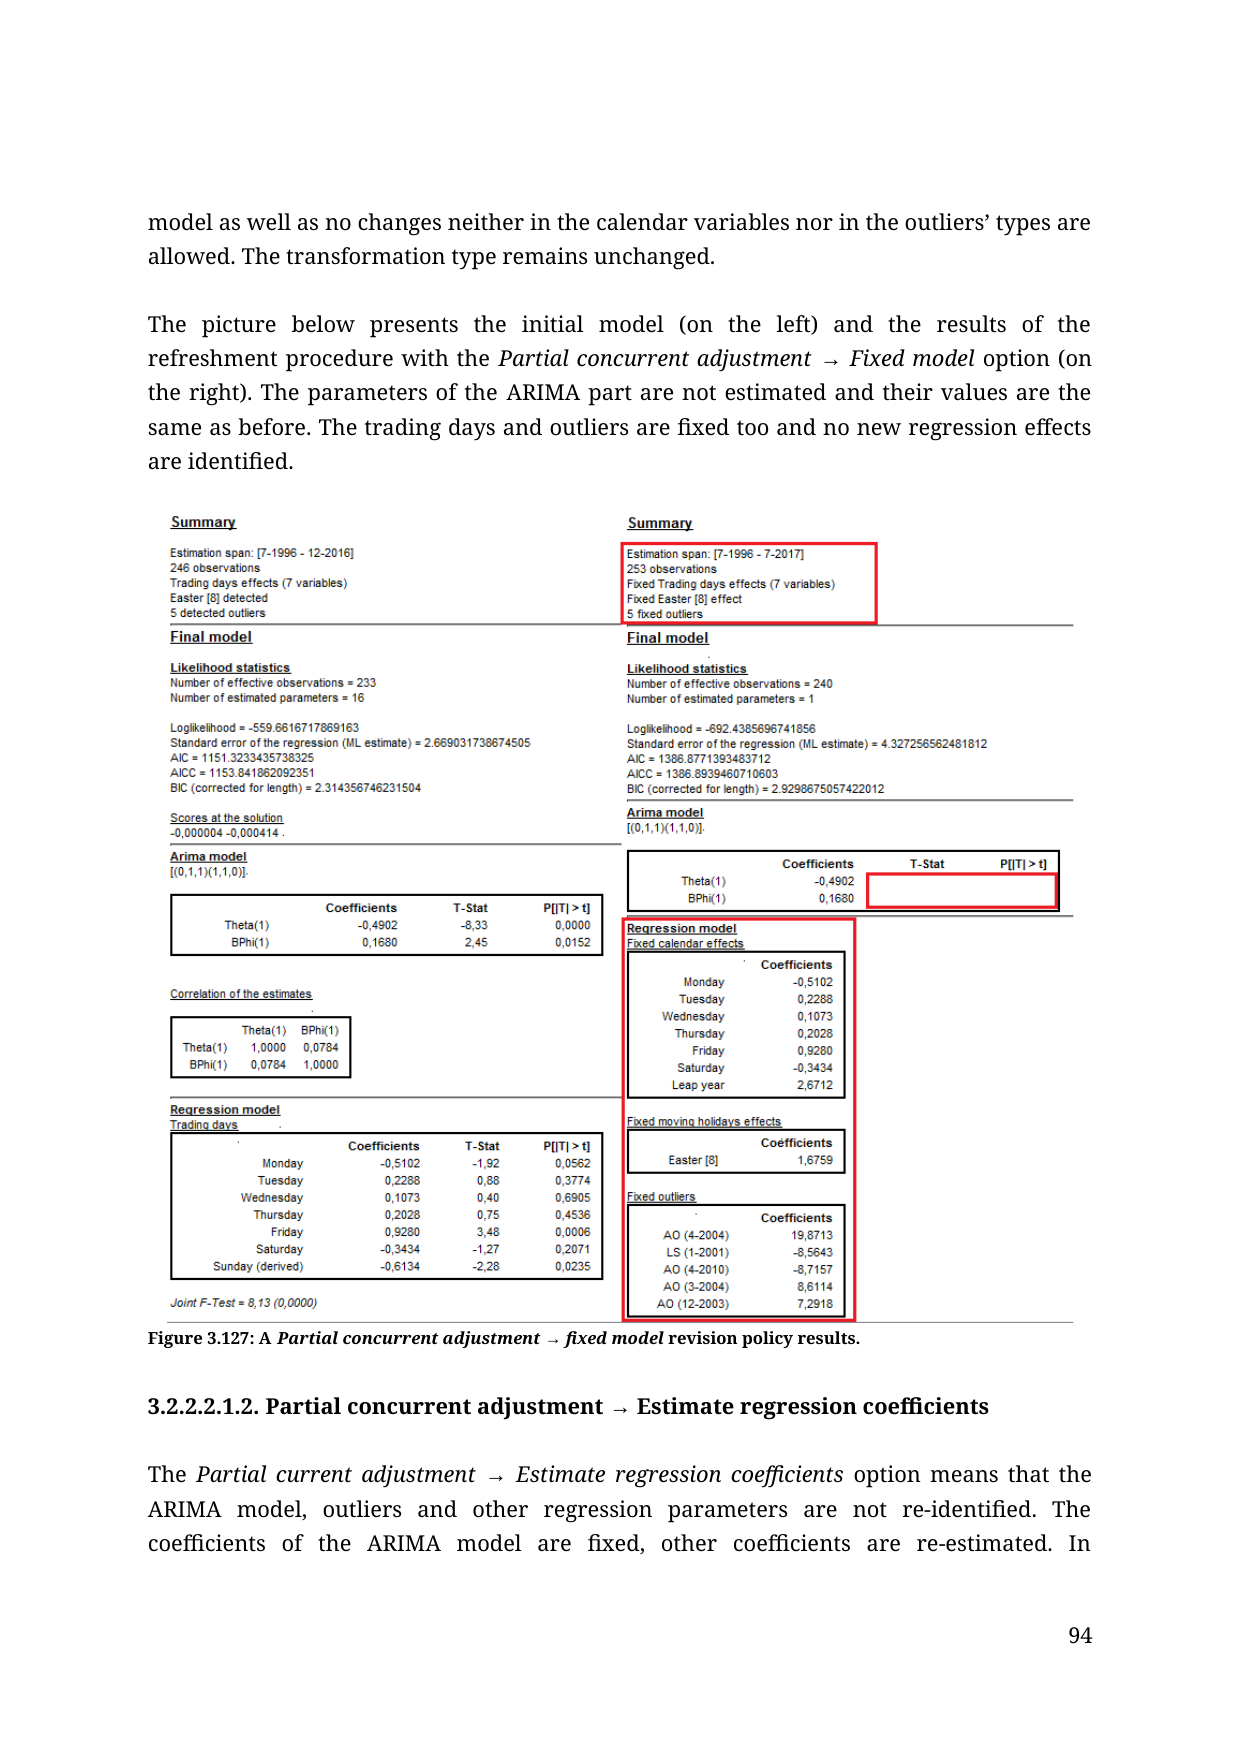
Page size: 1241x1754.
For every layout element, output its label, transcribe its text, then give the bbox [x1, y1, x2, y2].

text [148, 1459, 1092, 1558]
subtitle Partial concurrent adjustment → Estimate regression coefficients [148, 1391, 1092, 1421]
picture [167, 513, 1074, 1323]
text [148, 207, 1092, 271]
text The picture below presents the initial model (on the left) and the results of the refreshment procedure with the Partial concurrent adjustment → Fixed model option (on the right). The parameters of the ARIMA part are not estimated and their values are the same as before. The trading days and outliers are fixed too and no new regression effects are identified. [148, 309, 1092, 476]
